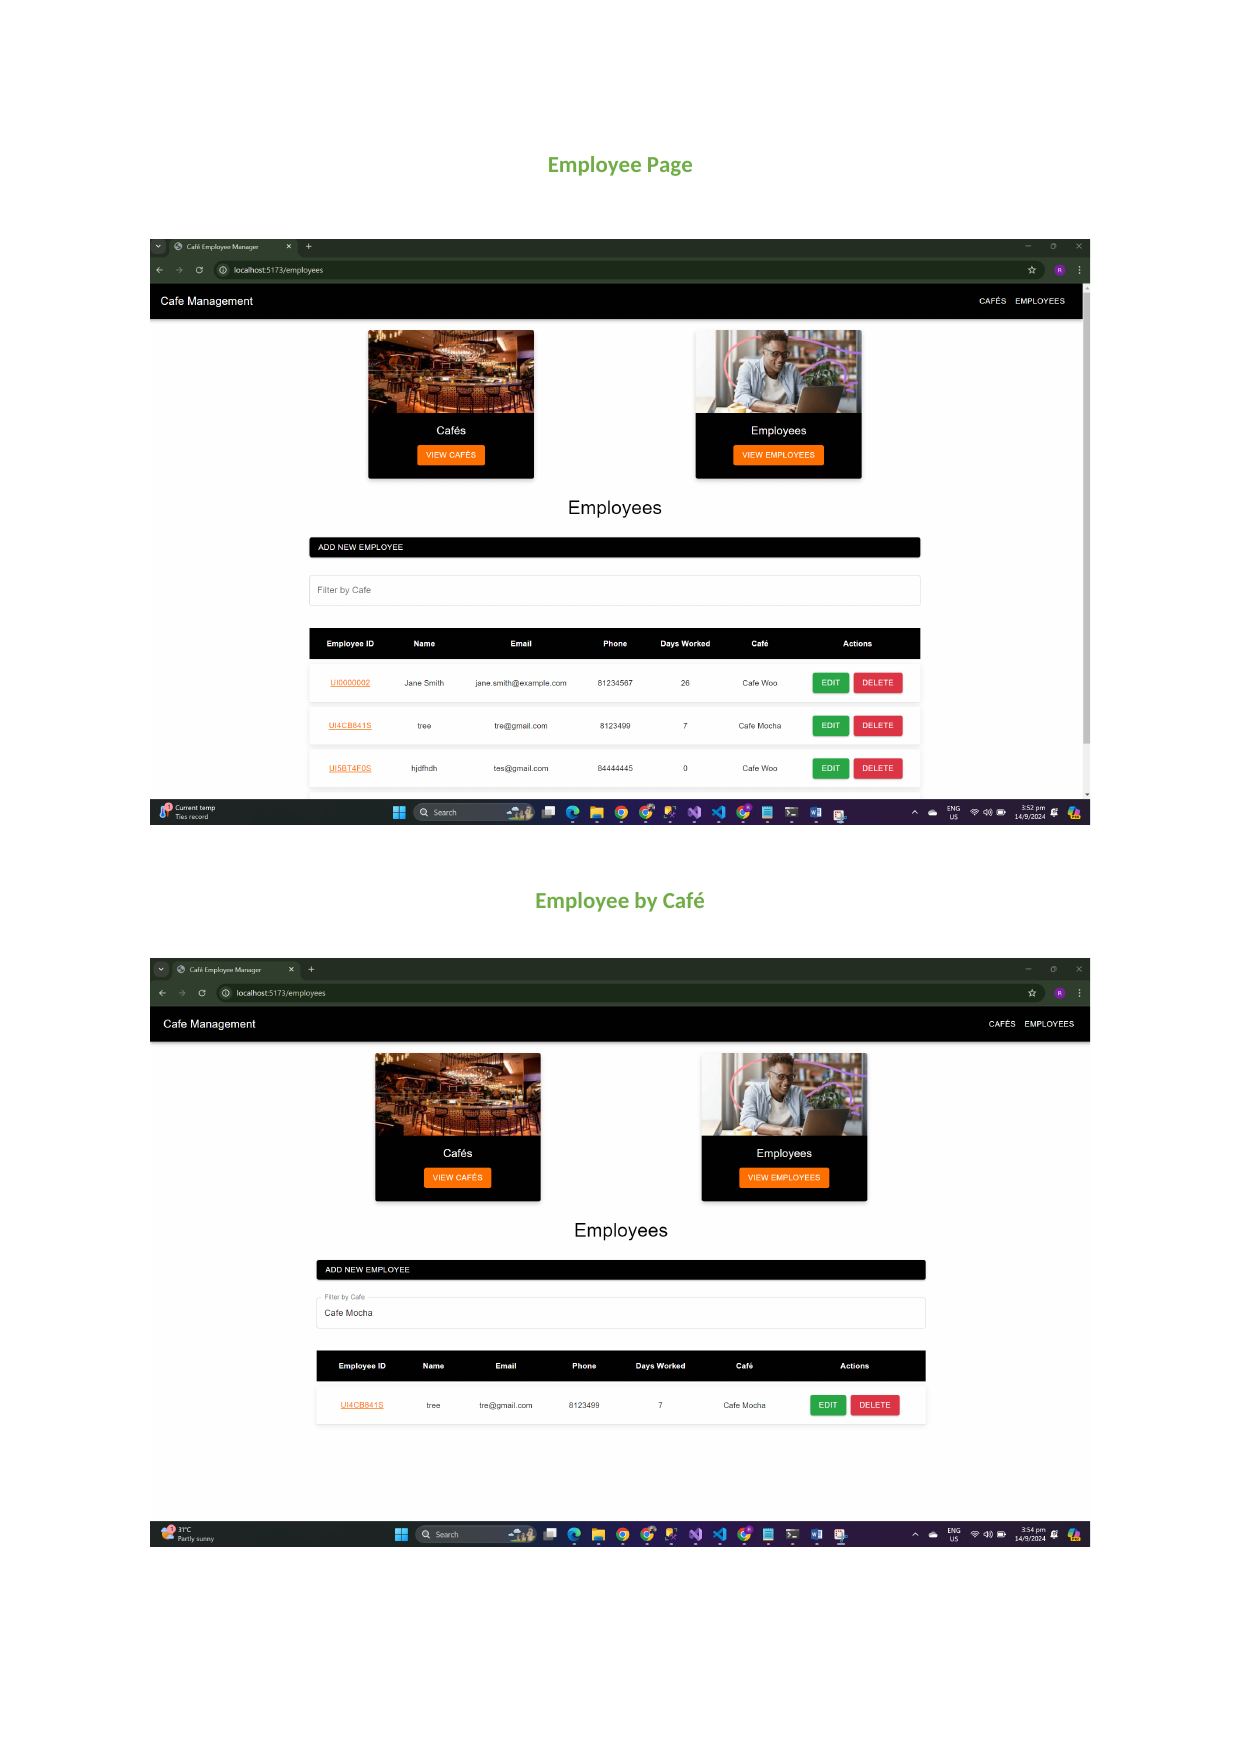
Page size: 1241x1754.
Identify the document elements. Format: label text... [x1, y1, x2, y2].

text Employee Page [150, 150, 1090, 178]
text Employee by Café [150, 886, 1090, 914]
picture [150, 958, 1091, 1547]
picture [150, 239, 1091, 825]
